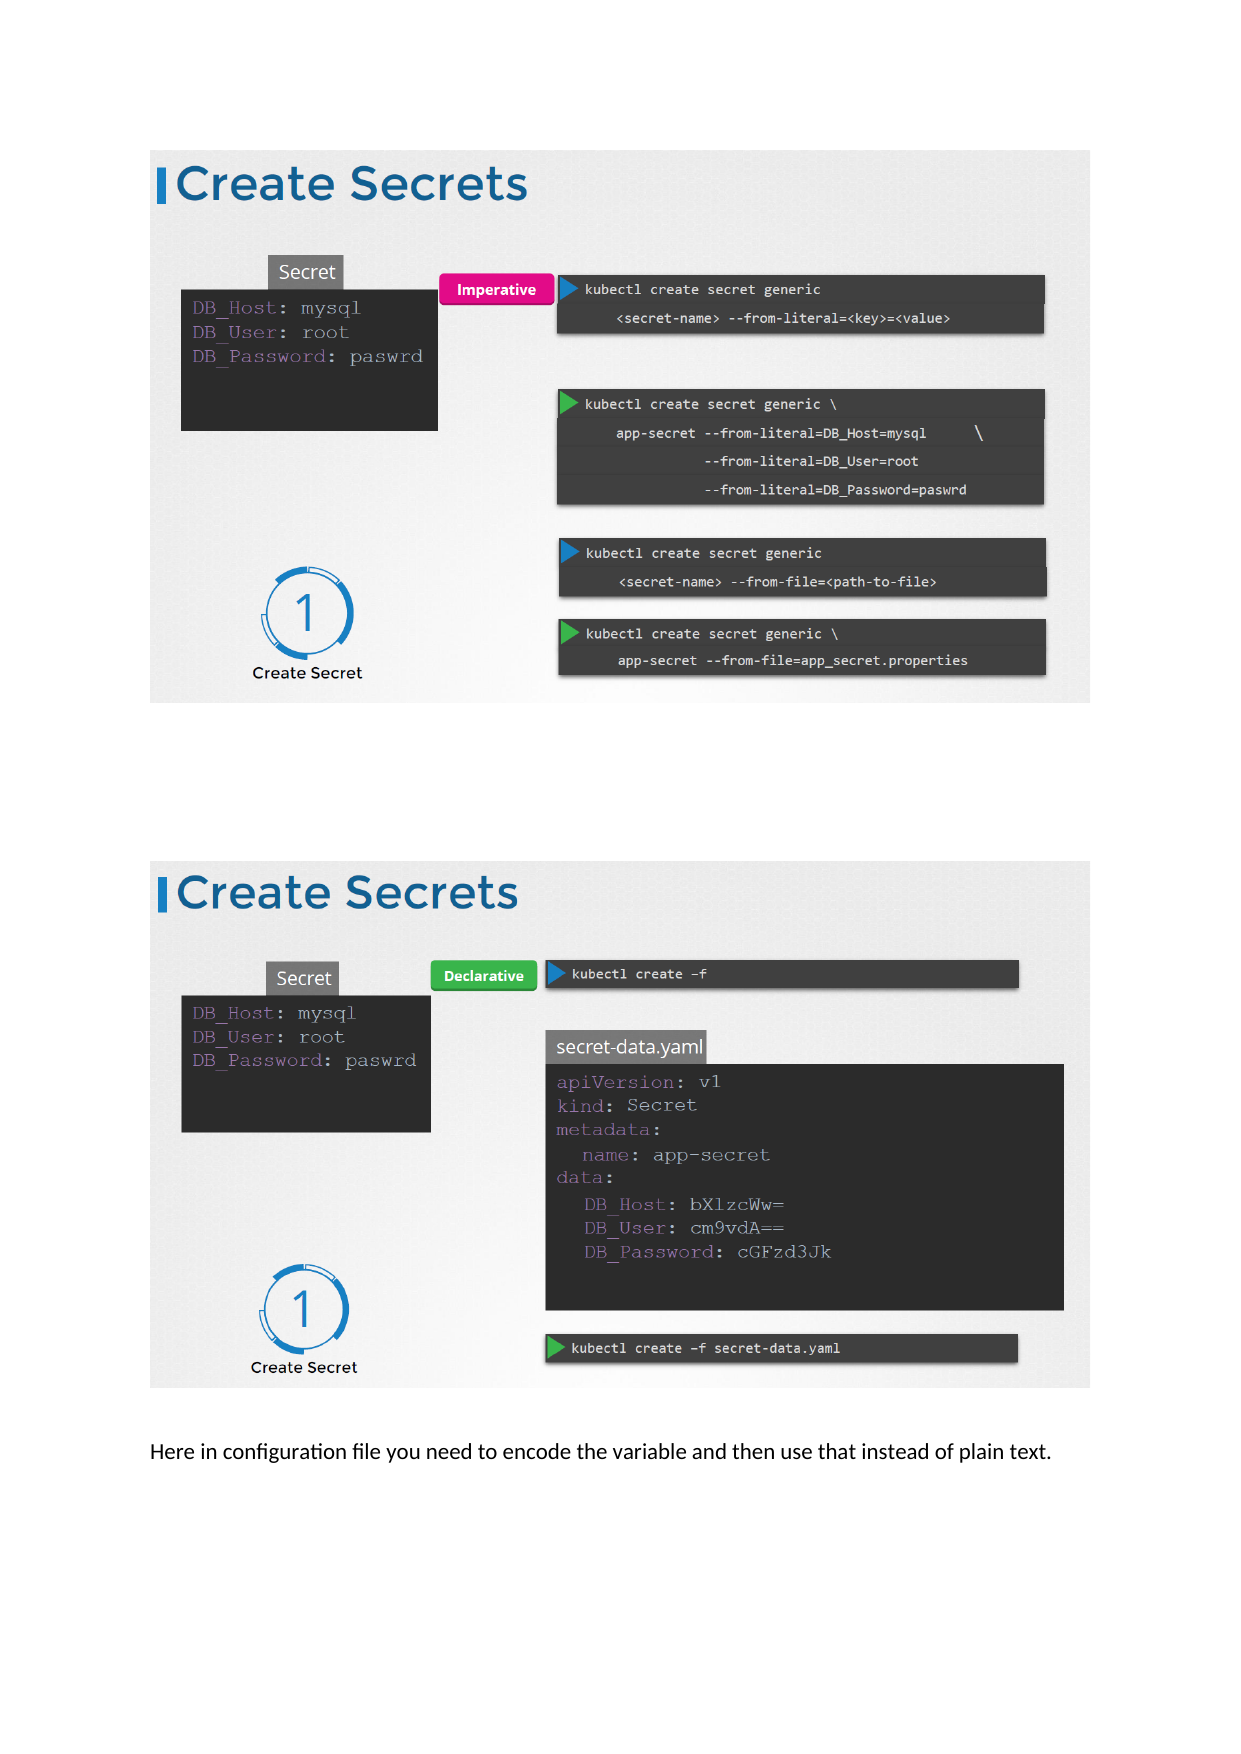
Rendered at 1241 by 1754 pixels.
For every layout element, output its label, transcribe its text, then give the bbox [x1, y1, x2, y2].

picture [150, 150, 1091, 703]
picture [150, 861, 1091, 1388]
text Here in configuration file you need to encode the variable and then use that instead of plain text. [150, 1407, 1090, 1465]
